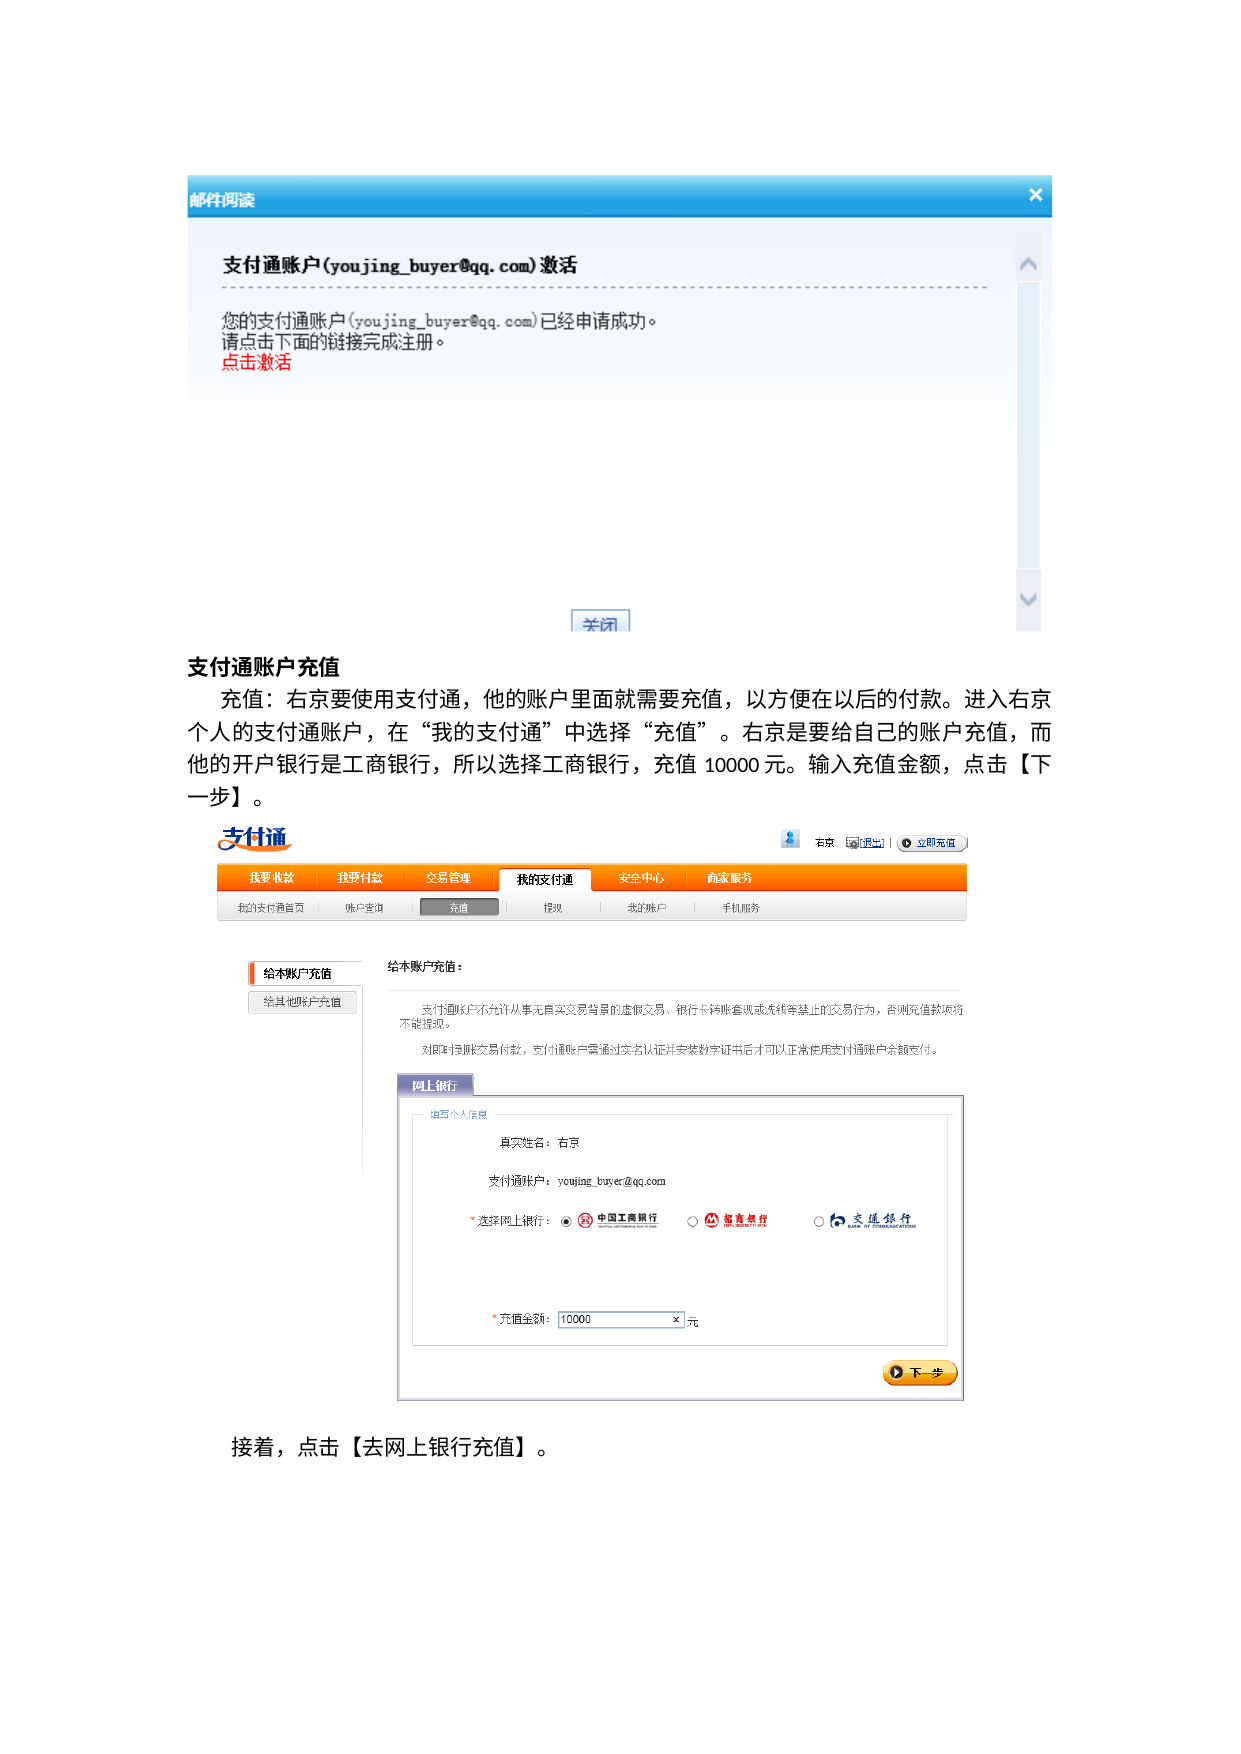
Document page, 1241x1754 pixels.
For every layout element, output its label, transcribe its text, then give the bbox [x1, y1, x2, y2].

text 接着，点击【去网上银行充值】。 [187, 1429, 1053, 1462]
picture [187, 822, 1053, 1419]
picture [187, 175, 1053, 636]
text 支付通账户充值 [187, 649, 1053, 682]
text 充值：右京要使用支付通，他的账户里面就需要充值，以方便在以后的付款。进入右京个人的支付通账户，在“我的支付通”中选择“充值”。右京是要给自己的账户充值，而他的开户银行是工商银行，所以选择工商银行，充值10000元。输入充值金额，点击【下一步】。 [187, 682, 1053, 812]
